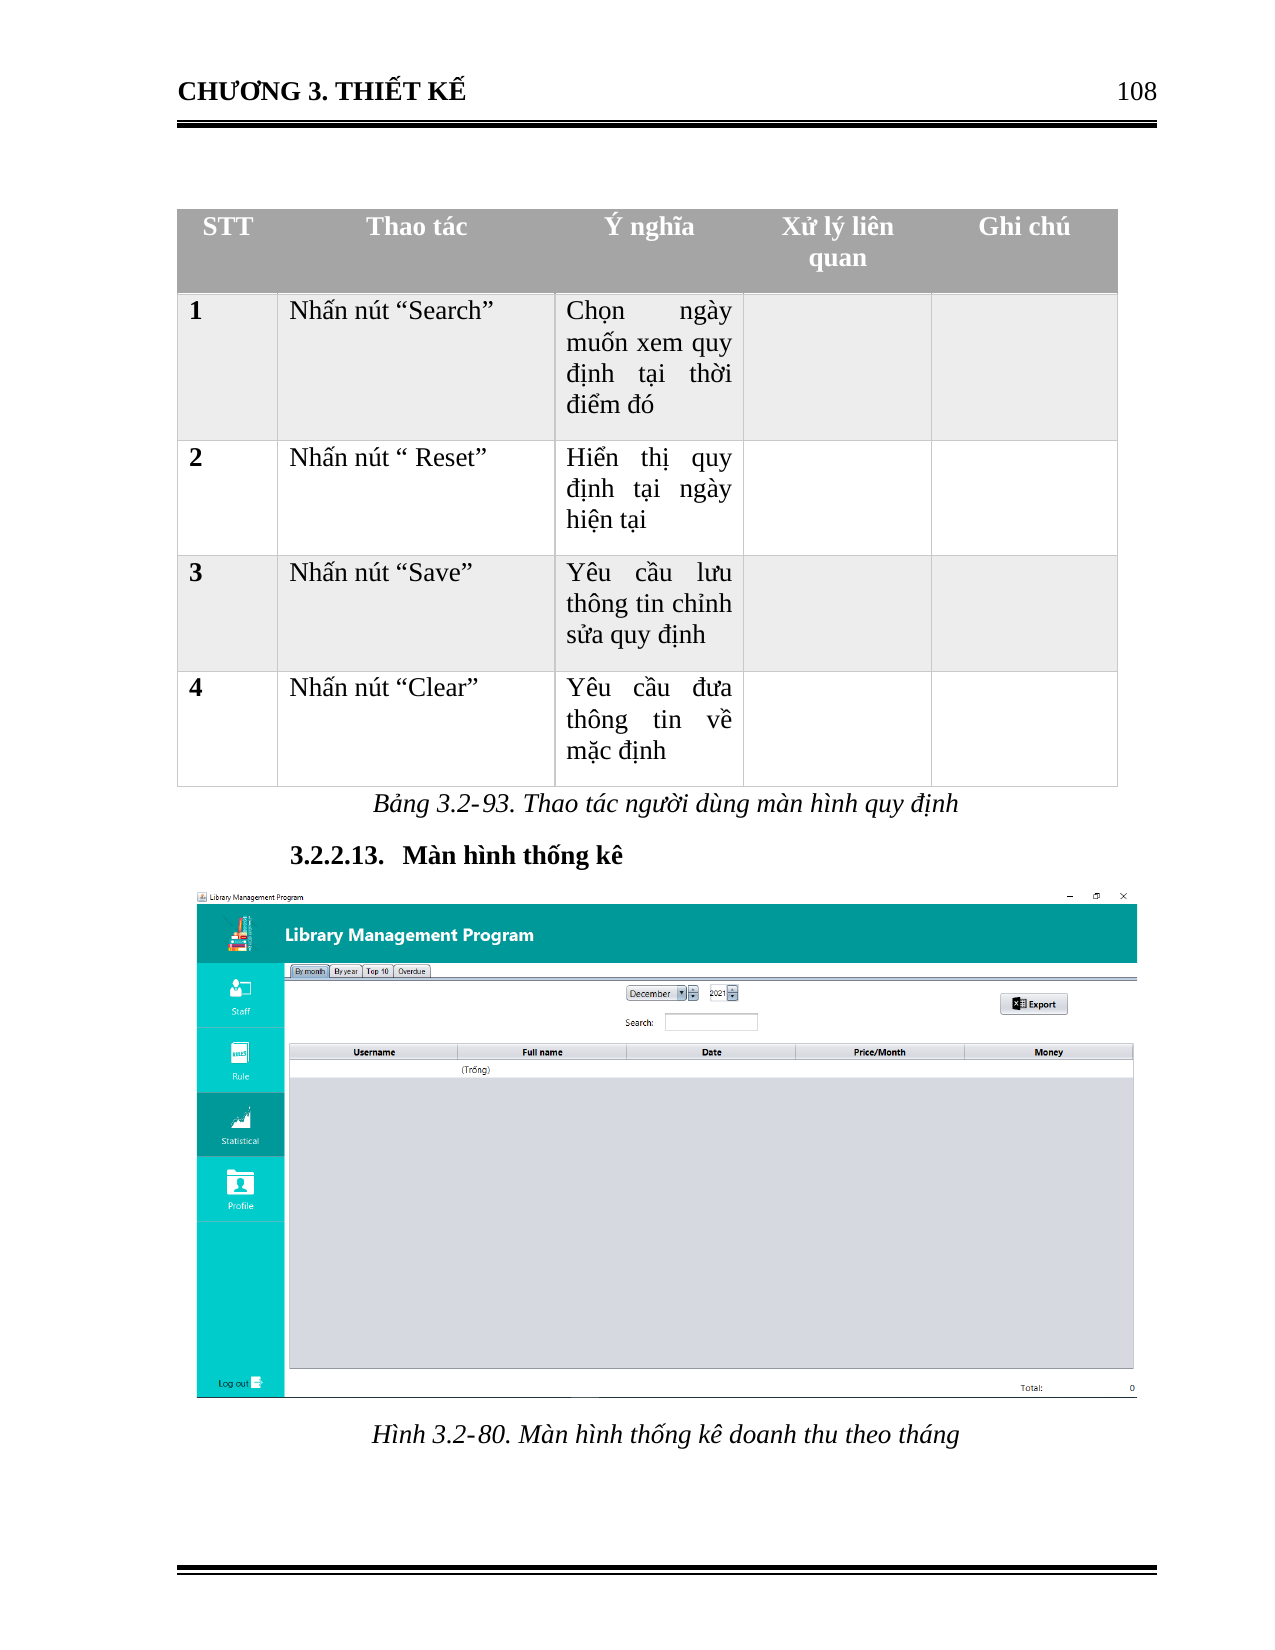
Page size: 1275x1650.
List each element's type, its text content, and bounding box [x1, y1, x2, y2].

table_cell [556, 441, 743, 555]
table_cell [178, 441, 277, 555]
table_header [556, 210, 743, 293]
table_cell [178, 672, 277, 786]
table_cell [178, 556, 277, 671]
subtitle Màn hình thống kê [290, 839, 1157, 870]
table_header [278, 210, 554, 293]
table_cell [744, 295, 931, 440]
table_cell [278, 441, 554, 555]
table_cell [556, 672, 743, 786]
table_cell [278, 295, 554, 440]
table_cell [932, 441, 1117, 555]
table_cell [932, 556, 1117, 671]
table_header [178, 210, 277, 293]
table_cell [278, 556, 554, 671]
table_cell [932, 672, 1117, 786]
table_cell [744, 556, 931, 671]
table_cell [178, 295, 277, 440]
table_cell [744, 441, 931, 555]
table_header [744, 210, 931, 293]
picture [196, 890, 1138, 1398]
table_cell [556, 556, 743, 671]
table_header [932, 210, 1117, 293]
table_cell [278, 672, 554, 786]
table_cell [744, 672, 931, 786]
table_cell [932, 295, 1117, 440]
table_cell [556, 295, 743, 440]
